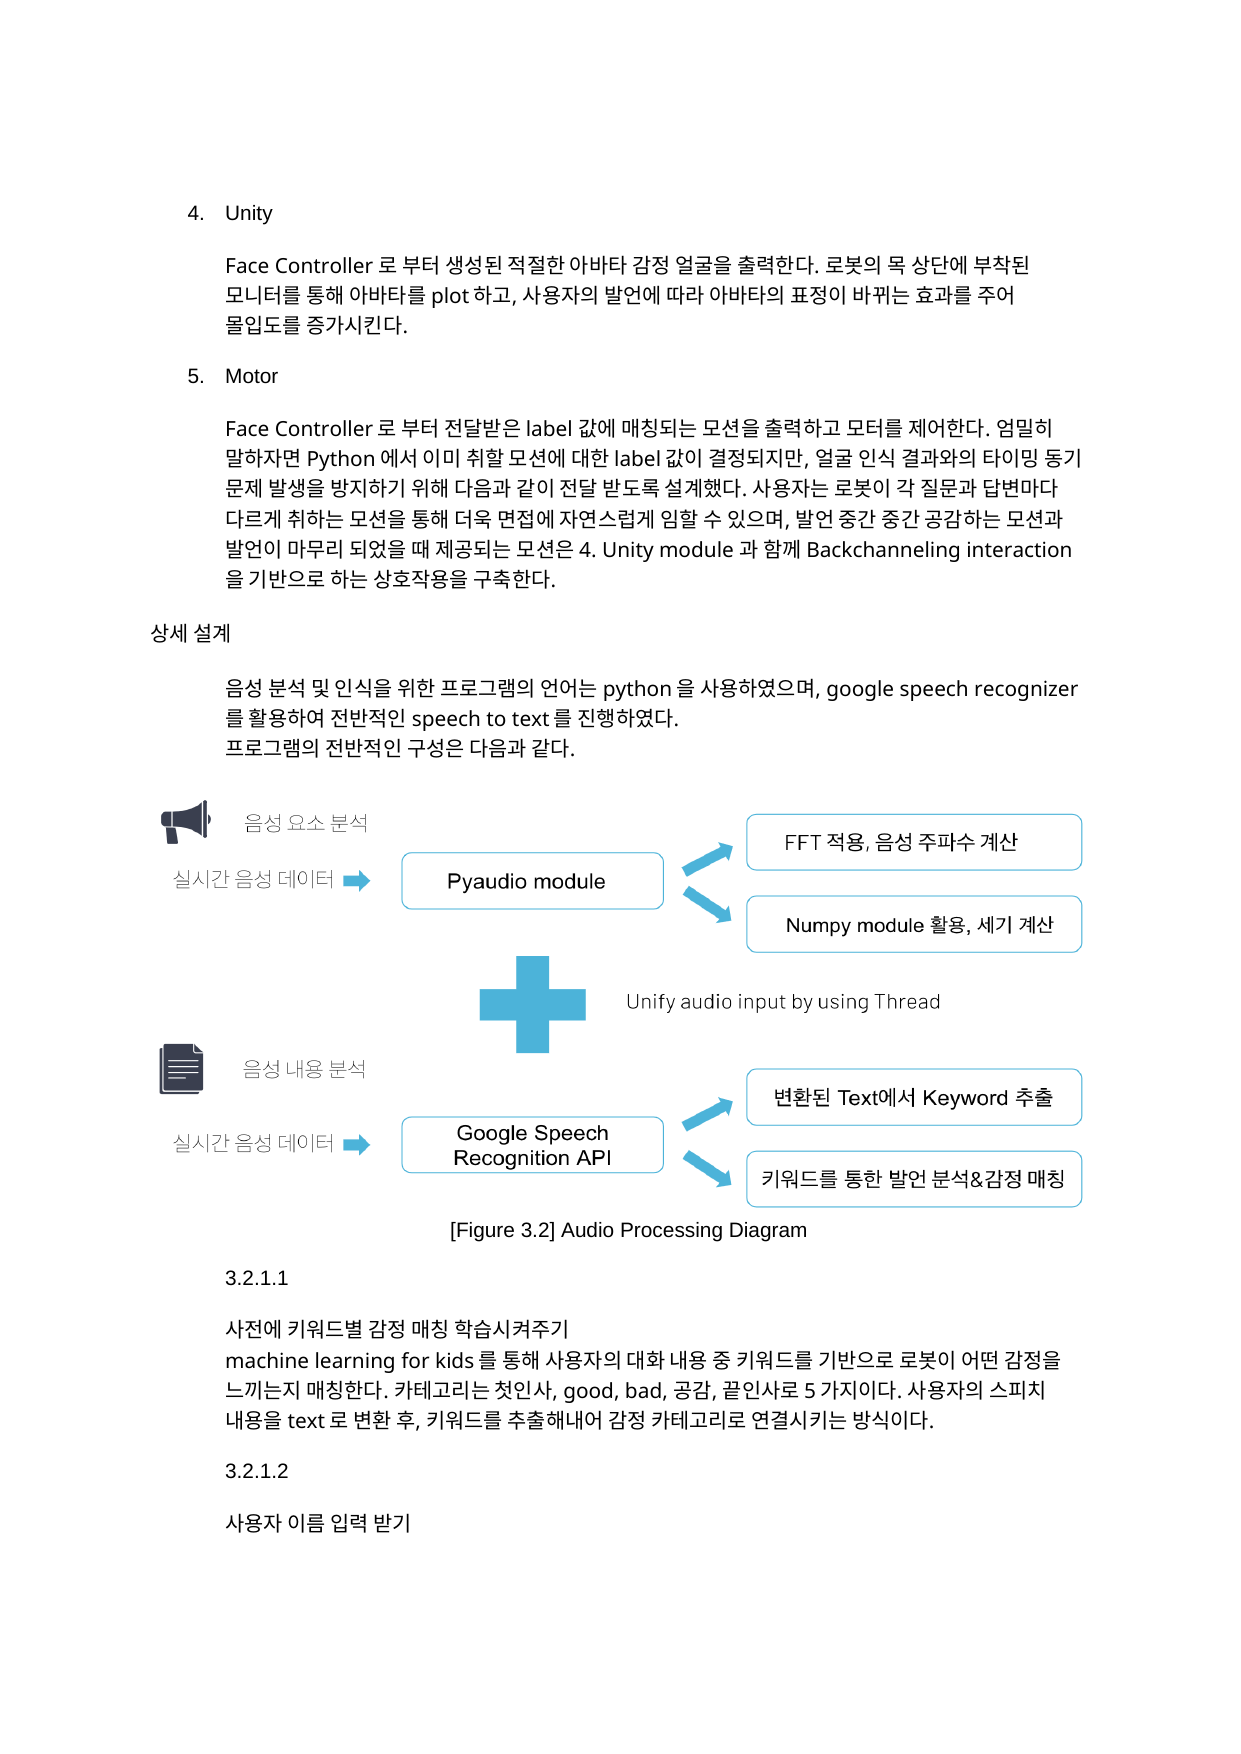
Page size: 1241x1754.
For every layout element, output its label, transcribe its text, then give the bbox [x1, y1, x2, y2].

list Motor [187, 364, 1090, 388]
text [Figure 3.2] Audio Processing Diagram [225, 1218, 1090, 1242]
list Unity [187, 201, 1090, 225]
text 3.2.1.1 [225, 1266, 1090, 1290]
text 3.2.1.2 [225, 1459, 1090, 1483]
picture [150, 787, 1091, 1218]
